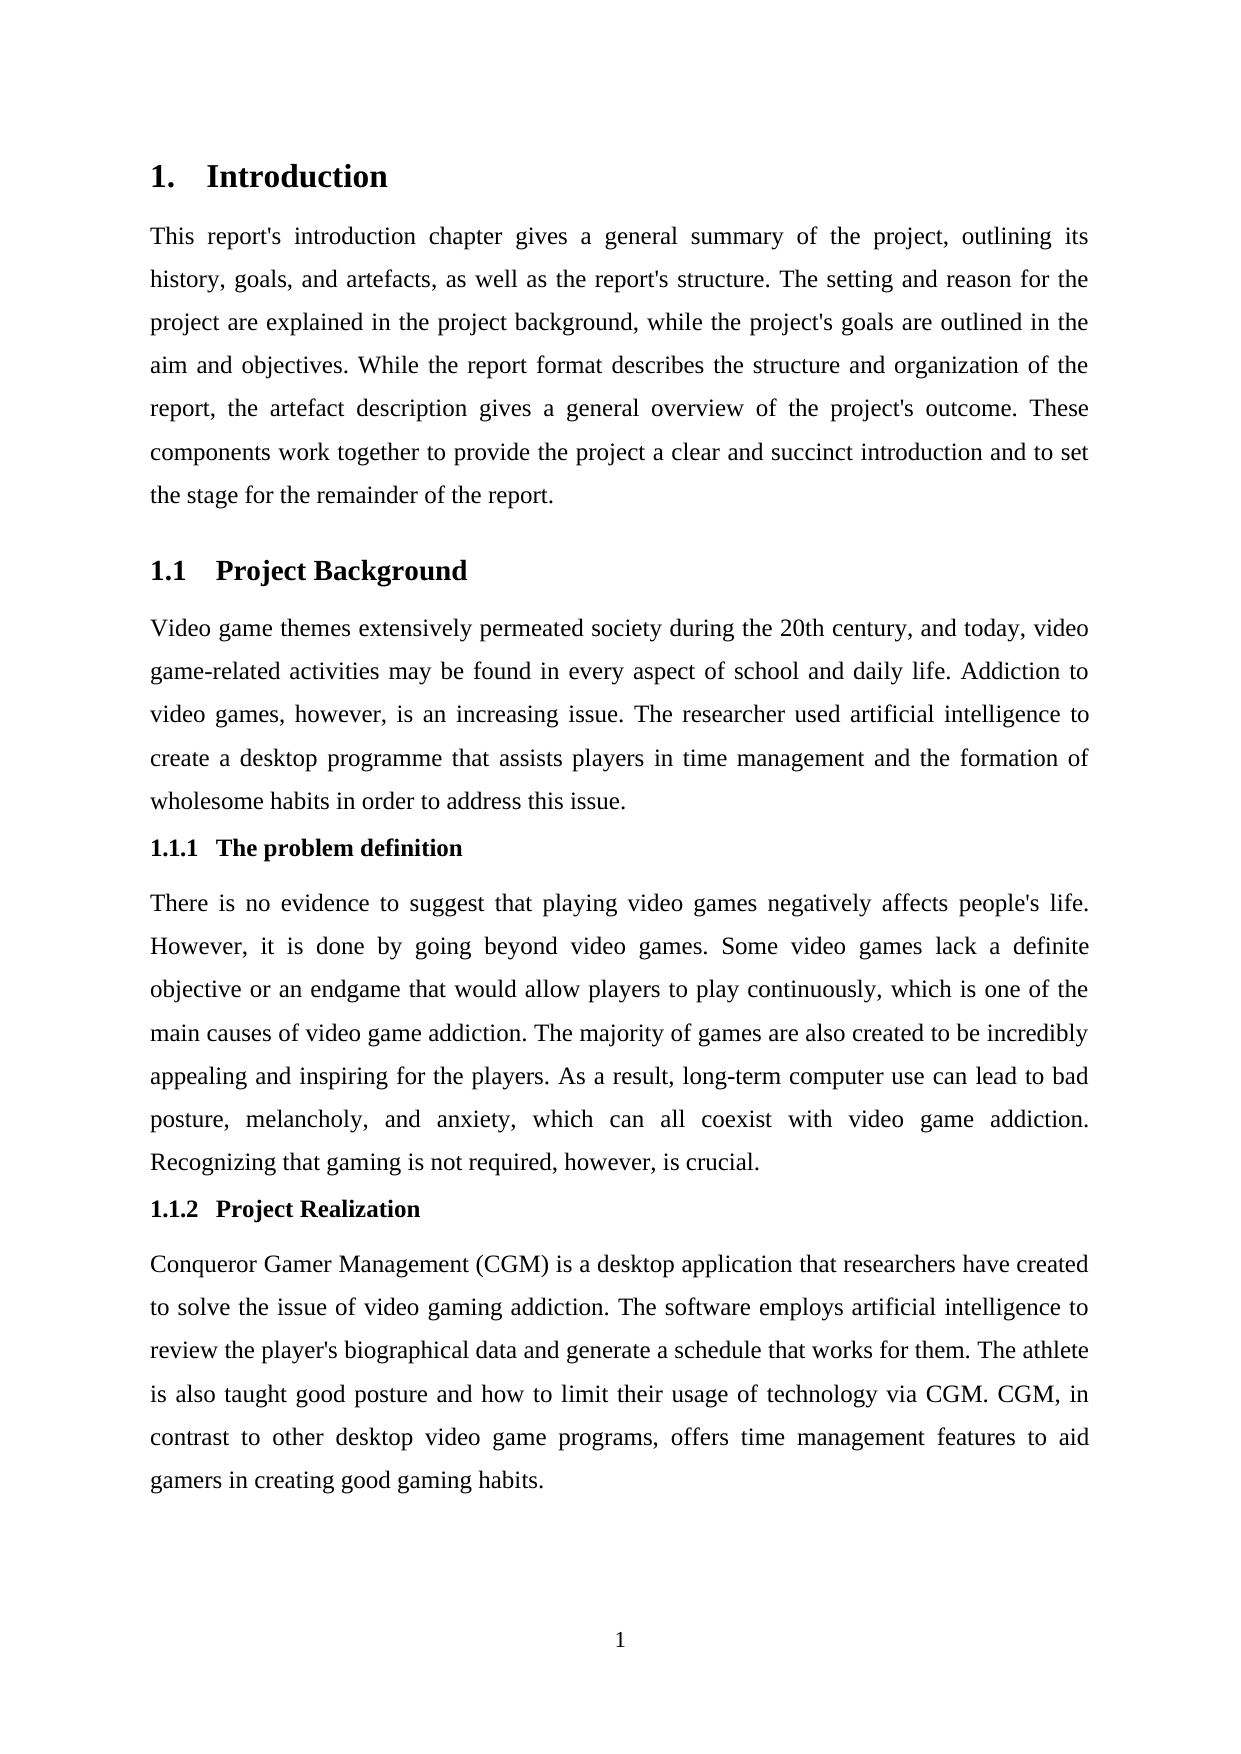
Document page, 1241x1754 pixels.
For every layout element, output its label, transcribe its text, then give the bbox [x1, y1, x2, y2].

subtitle Introduction [150, 156, 1090, 195]
text Conqueror Gamer Management (CGM) is a desktop application that researchers have created to solve the issue of video gaming addiction. The software employs artificial intelligence to review the player's biographical data and generate a schedule that works for them. The athlete is also taught good posture and how to limit their usage of technology via CGM. CGM, in contrast to other desktop video game programs, offers time management features to aid gamers in creating good gaming habits. [150, 1249, 1090, 1494]
subtitle The problem definition [150, 833, 1090, 862]
text There is no evidence to suggest that playing video games negatively affects people's life. However, it is done by going beyond video games. Some video games lack a definite objective or an endgame that would allow players to play continuously, which is one of the main causes of video game addiction. The majority of games are also created to be incredibly appealing and inspiring for the players. As a result, long-term computer use can lead to bad posture, melancholy, and anxiety, which can all coexist with video game addiction. Recognizing that gaming is not required, however, is crucial. [150, 888, 1090, 1176]
subtitle Project Background [150, 553, 1090, 587]
text This report's introduction chapter gives a general summary of the project, outlining its history, goals, and artefacts, as well as the report's structure. The setting and reason for the project are explained in the project background, while the project's goals are outlined in the aim and objectives. While the report format describes the structure and organization of the report, the artefact description gives a general overview of the project's outcome. These components work together to provide the project a clear and succinct introduction and to set the stage for the remainder of the report. [150, 221, 1090, 508]
text Video game themes extensively permeated society during the 20th century, and today, video game-related activities may be found in every aspect of school and daily life. Addiction to video games, however, is an increasing issue. The researcher used artificial intelligence to create a desktop programme that assists players in time management and the formation of wholesome habits in order to address this issue. [150, 613, 1090, 814]
subtitle Project Realization [150, 1194, 1090, 1223]
